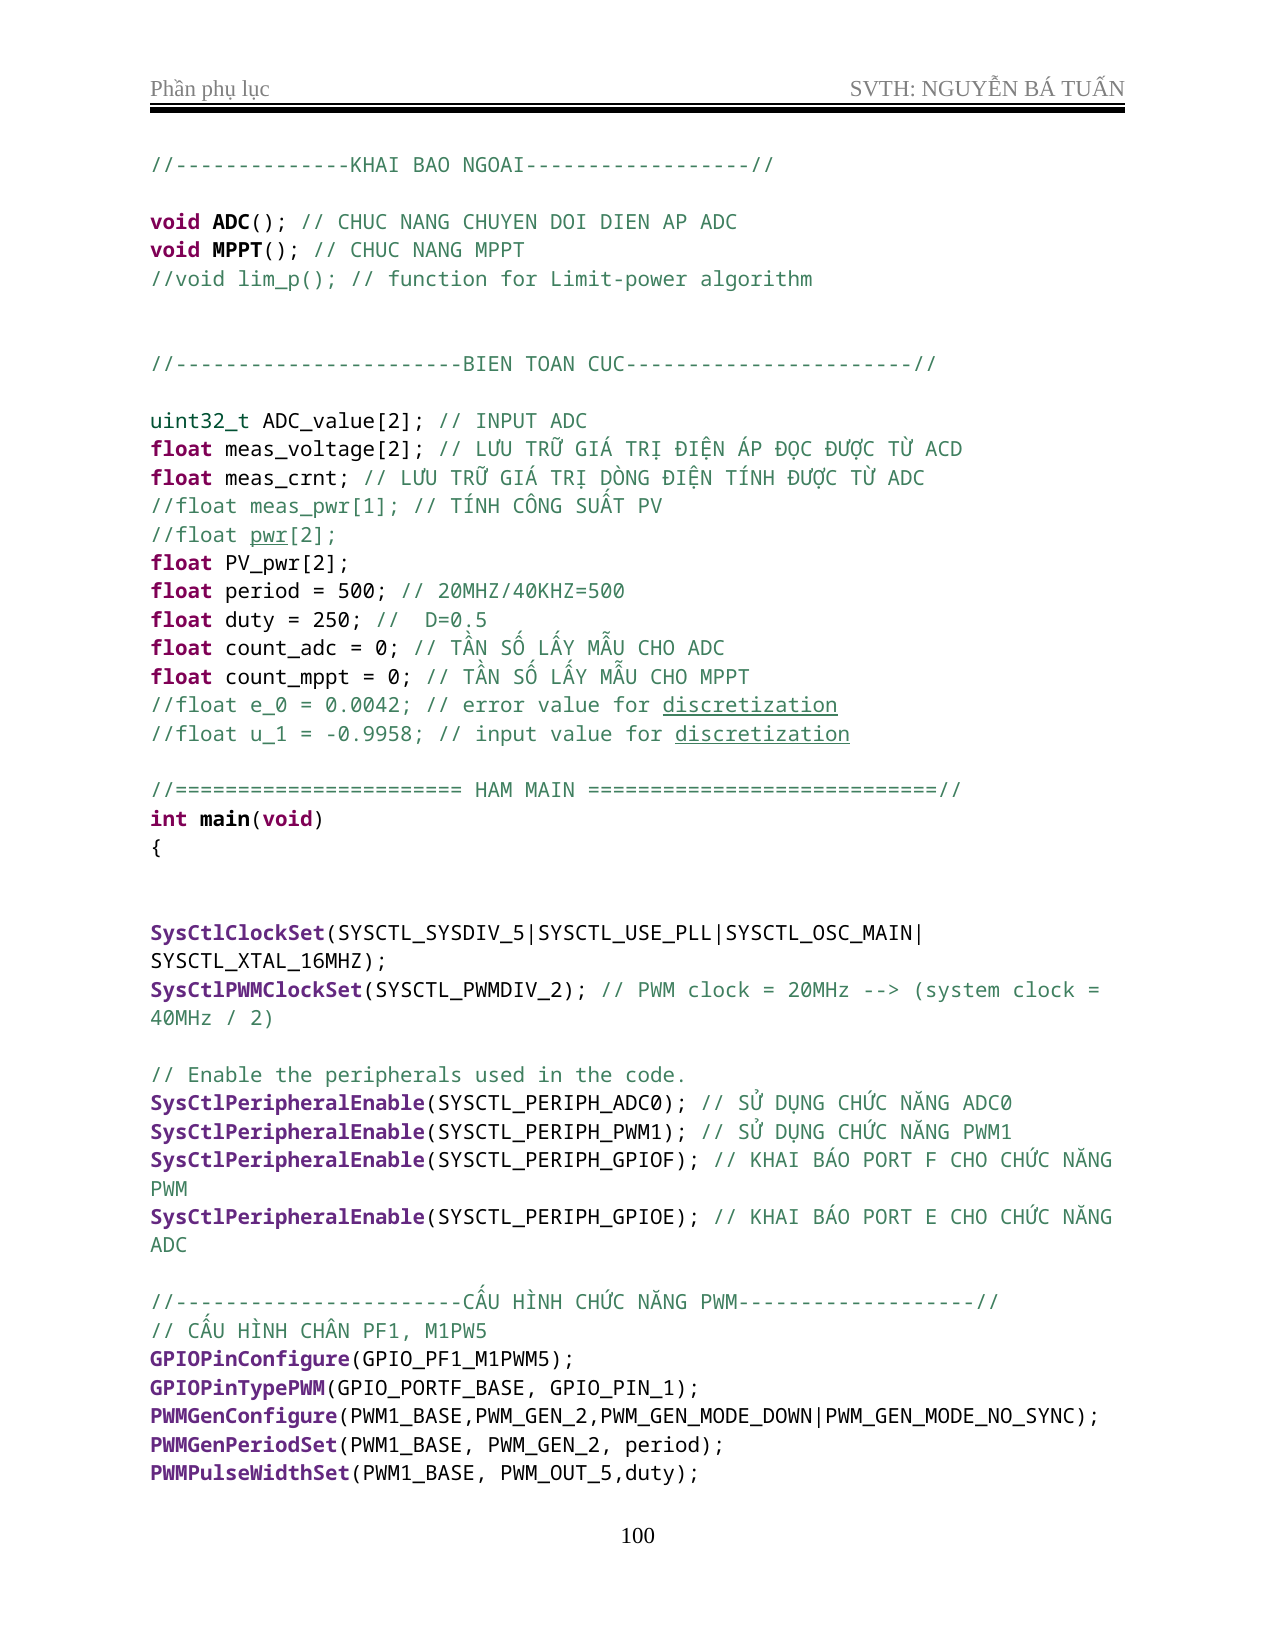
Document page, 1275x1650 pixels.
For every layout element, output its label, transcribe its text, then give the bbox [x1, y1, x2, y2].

text SysCtlPeripheralEnable(SYSCTL_PERIPH_PWM1); // SỬ DỤNG CHỨC NĂNG PWM1 [150, 1117, 1125, 1145]
text //======================= HAM MAIN ============================// [150, 776, 1125, 804]
text SysCtlPeripheralEnable(SYSCTL_PERIPH_GPIOE); // KHAI BÁO PORT E CHO CHỨC NĂNG ADC [150, 1202, 1125, 1259]
text float meas_voltage[2]; // LƯU TRỮ GIÁ TRỊ ĐIỆN ÁP ĐỌC ĐƯỢC TỪ ACD [150, 434, 1125, 463]
text float PV_pwr[2]; [150, 548, 1125, 577]
text float period = 500; // 20MHZ/40KHZ=500 [150, 577, 1125, 605]
text //float u_1 = -0.9958; // input value for discretization [150, 719, 1125, 747]
text void ADC(); // CHUC NANG CHUYEN DOI DIEN AP ADC [150, 207, 1125, 235]
text PWMGenConfigure(PWM1_BASE,PWM_GEN_2,PWM_GEN_MODE_DOWN|PWM_GEN_MODE_NO_SYNC); [150, 1401, 1125, 1430]
text SysCtlPeripheralEnable(SYSCTL_PERIPH_ADC0); // SỬ DỤNG CHỨC NĂNG ADC0 [150, 1088, 1125, 1117]
text //-----------------------BIEN TOAN CUC-----------------------// [150, 349, 1125, 377]
text uint32_t ADC_value[2]; // INPUT ADC [150, 406, 1125, 434]
text PWMPulseWidthSet(PWM1_BASE, PWM_OUT_5,duty); [150, 1458, 1125, 1487]
text float count_adc = 0; // TẦN SỐ LẤY MẪU CHO ADC [150, 633, 1125, 662]
text //float pwr[2]; [150, 520, 1125, 548]
text PWMGenPeriodSet(PWM1_BASE, PWM_GEN_2, period); [150, 1430, 1125, 1458]
text //-----------------------CẤU HÌNH CHỨC NĂNG PWM-------------------// [150, 1287, 1125, 1316]
text float meas_crnt; // LƯU TRỮ GIÁ TRỊ DÒNG ĐIỆN TÍNH ĐƯỢC TỪ ADC [150, 463, 1125, 491]
text SysCtlPWMClockSet(SYSCTL_PWMDIV_2); // PWM clock = 20MHz --> (system clock = 40MHz / 2) [150, 975, 1125, 1032]
text SysCtlPeripheralEnable(SYSCTL_PERIPH_GPIOF); // KHAI BÁO PORT F CHO CHỨC NĂNG PWM [150, 1145, 1125, 1202]
text SysCtlClockSet(SYSCTL_SYSDIV_5|SYSCTL_USE_PLL|SYSCTL_OSC_MAIN|SYSCTL_XTAL_16MHZ); [150, 918, 1125, 975]
text float count_mppt = 0; // TẦN SỐ LẤY MẪU CHO MPPT [150, 662, 1125, 690]
text //void lim_p(); // function for Limit-power algorithm [150, 264, 1125, 292]
text //float e_0 = 0.0042; // error value for discretization [150, 690, 1125, 719]
text int main(void) [150, 804, 1125, 832]
text //float meas_pwr[1]; // TÍNH CÔNG SUẤT PV [150, 491, 1125, 520]
text //--------------KHAI BAO NGOAI------------------// [150, 150, 1125, 178]
text // Enable the peripherals used in the code. [150, 1060, 1125, 1088]
text void MPPT(); // CHUC NANG MPPT [150, 235, 1125, 264]
text float duty = 250; // D=0.5 [150, 605, 1125, 633]
text GPIOPinConfigure(GPIO_PF1_M1PWM5); [150, 1344, 1125, 1373]
text GPIOPinTypePWM(GPIO_PORTF_BASE, GPIO_PIN_1); [150, 1373, 1125, 1401]
text { [150, 832, 1125, 861]
text // CẤU HÌNH CHÂN PF1, M1PW5 [150, 1316, 1125, 1344]
